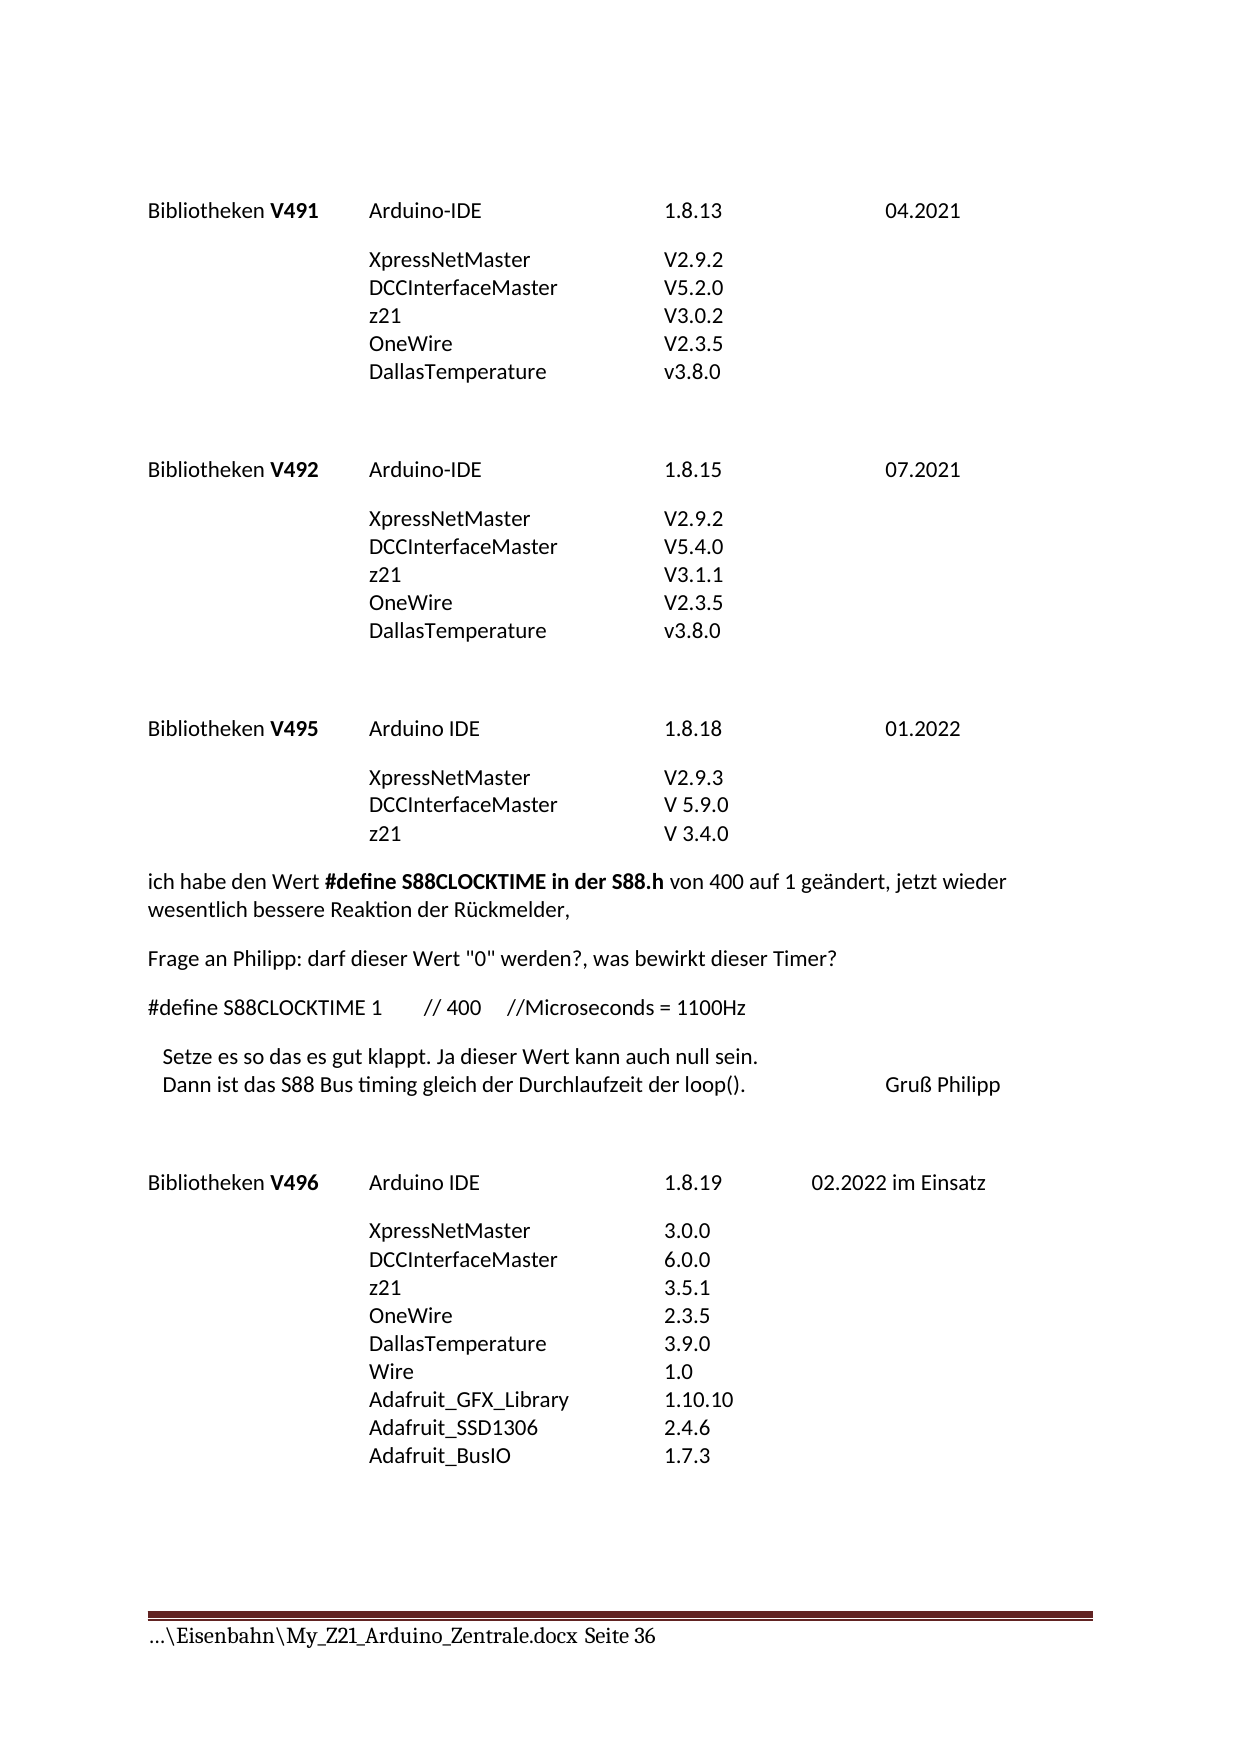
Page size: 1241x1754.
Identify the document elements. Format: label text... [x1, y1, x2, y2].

text Bibliotheken V496 Arduino IDE 1.8.19 02.2022 im Einsatz [148, 1168, 1093, 1196]
text XpressNetMaster 3.0.0 DCCInterfaceMaster 6.0.0 z21 3.5.1 OneWire 2.3.5 DallasTemperature 3.9.0 Wire 1.0 Adafruit_GFX_Library 1.10.10 Adafruit_SSD1306 2.4.6 Adafruit_BusIO 1.7.3 [369, 1217, 1093, 1469]
text Bibliotheken V491 Arduino-IDE 1.8.13 04.2021 [148, 196, 1093, 224]
text XpressNetMaster V2.9.3 DCCInterfaceMaster V 5.9.0 z21 V 3.4.0 [369, 763, 1093, 847]
text Bibliotheken V492 Arduino-IDE 1.8.15 07.2021 [148, 455, 1093, 483]
text XpressNetMaster V2.9.2 DCCInterfaceMaster V5.4.0 z21 V3.1.1 OneWire V2.3.5 DallasTemperature v3.8.0 [295, 504, 1093, 644]
text ich habe den Wert #define S88CLOCKTIME in der S88.h von 400 auf 1 geändert, jetzt wieder wesentlich bessere Reaktion der Rückmelder, [148, 867, 1093, 923]
text Setze es so das es gut klappt. Ja dieser Wert kann auch null sein. Dann ist das S88 Bus timing gleich der Durchlaufzeit der loop(). Gruß Philipp [162, 1042, 1093, 1098]
text XpressNetMaster V2.9.2 DCCInterfaceMaster V5.2.0 z21 V3.0.2 OneWire V2.3.5 DallasTemperature v3.8.0 [295, 245, 1093, 385]
text Frage an Philipp: darf dieser Wert "0" werden?, was bewirkt dieser Timer? [148, 944, 1093, 972]
text Bibliotheken V495 Arduino IDE 1.8.18 01.2022 [148, 714, 1093, 742]
text #define S88CLOCKTIME 1 // 400 //Microseconds = 1100Hz [148, 993, 1093, 1021]
